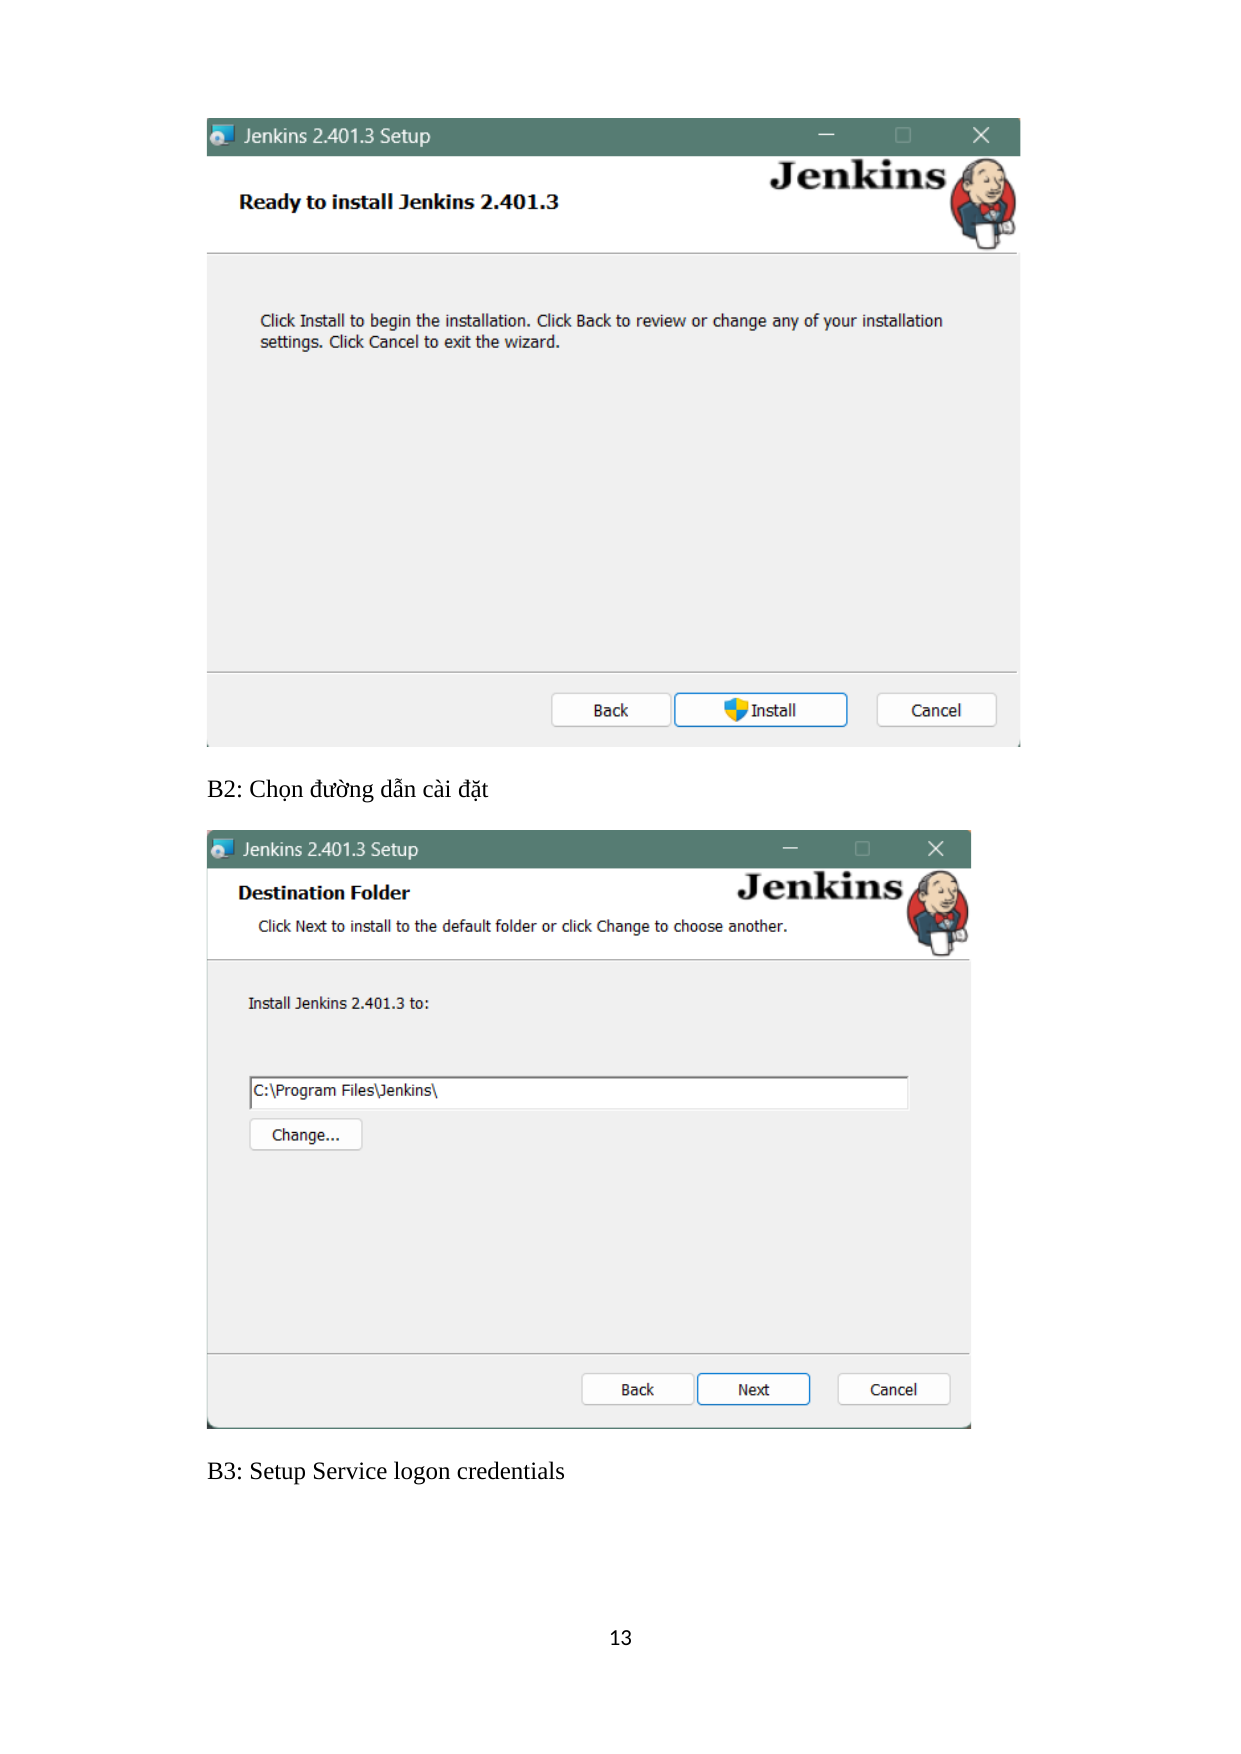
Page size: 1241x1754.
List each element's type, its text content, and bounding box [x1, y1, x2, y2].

picture [206, 118, 1021, 747]
list B3: Setup Service logon credentials [207, 1456, 1122, 1485]
list B2: Chọn đường dẫn cài đặt [207, 774, 1122, 803]
picture [206, 830, 972, 1429]
